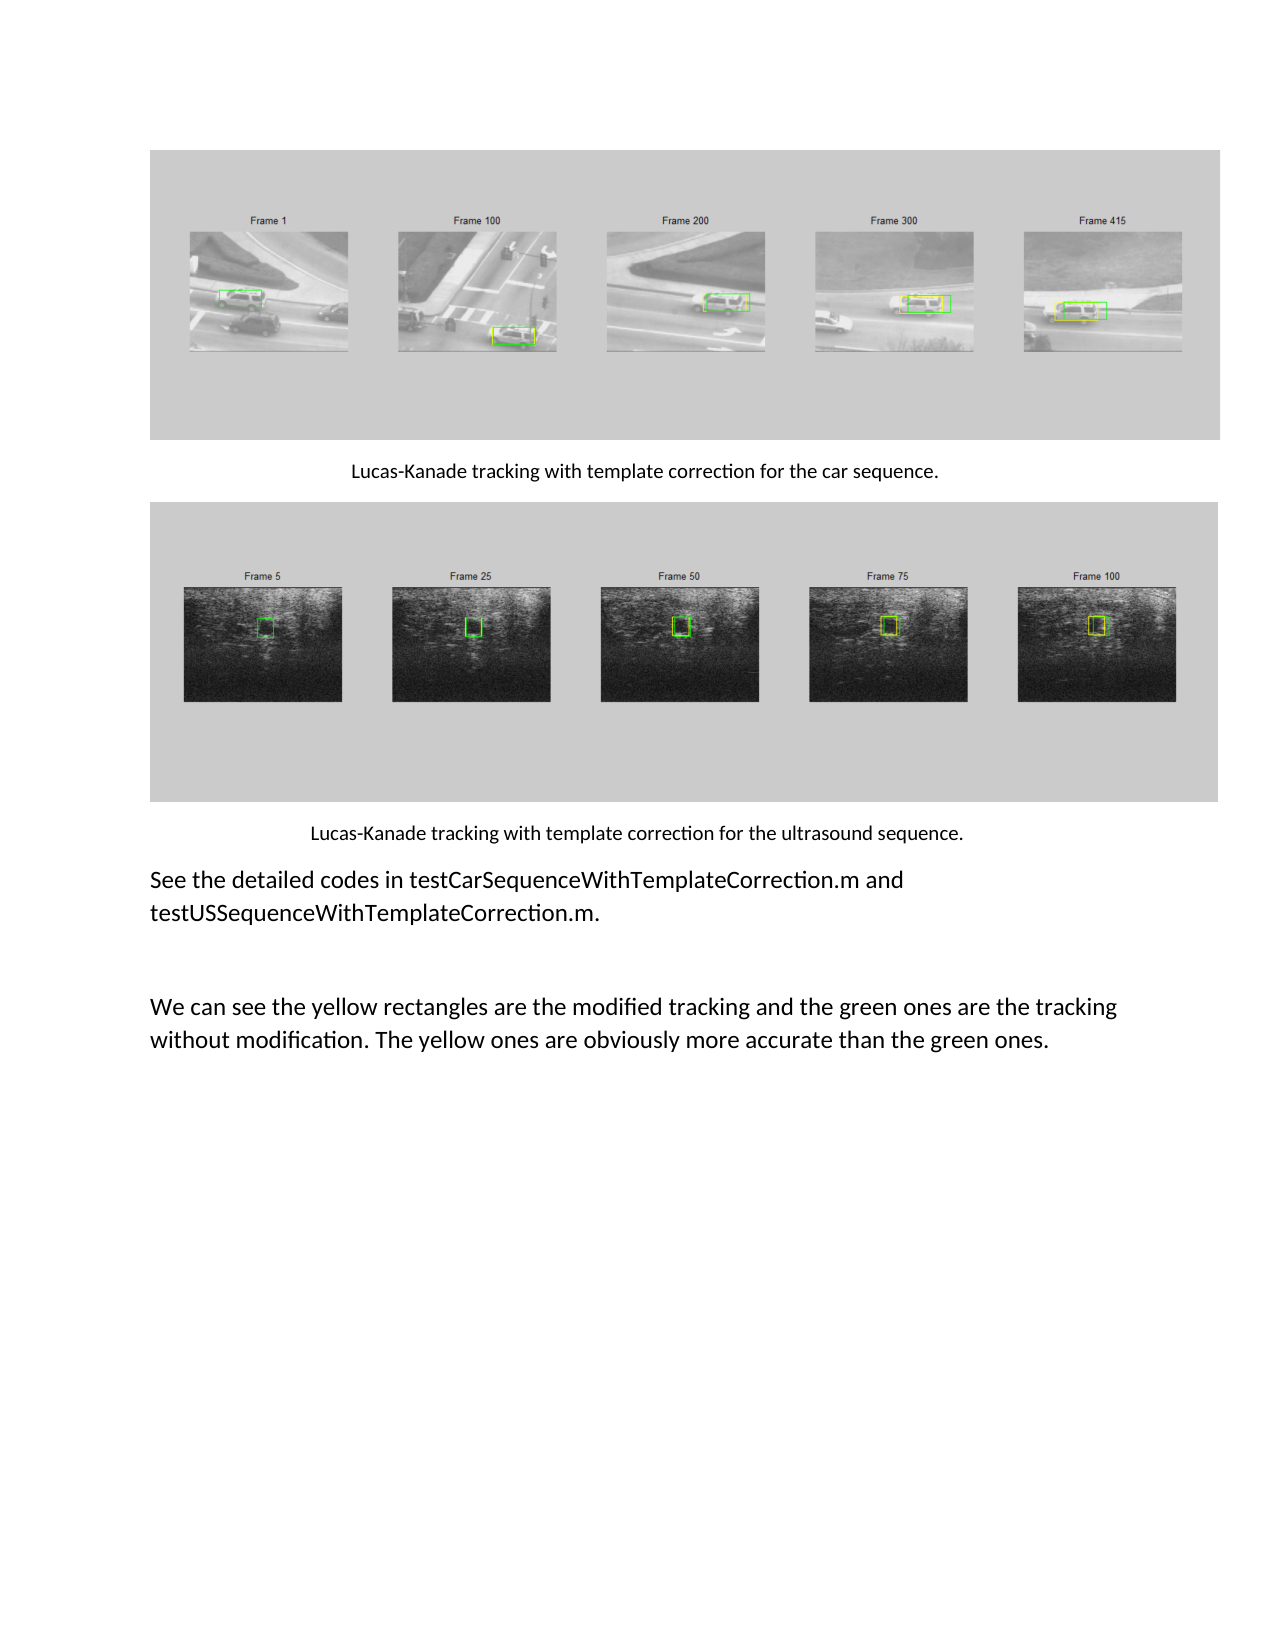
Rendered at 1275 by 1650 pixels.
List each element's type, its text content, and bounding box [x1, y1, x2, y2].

picture [150, 502, 1218, 802]
picture [150, 150, 1221, 440]
text We can see the yellow rectangles are the modified tracking and the green ones are the tracking without modification. The yellow ones are obviously more accurate than the green ones. [150, 991, 1125, 1055]
text Lucas-Kanade tracking with template correction for the ultrasound sequence. [150, 821, 1125, 846]
text See the detailed codes in testCarSequenceWithTemplateCorrection.m and testUSSequenceWithTemplateCorrection.m. [150, 865, 1125, 928]
text Lucas-Kanade tracking with template correction for the car sequence. [150, 458, 1125, 483]
